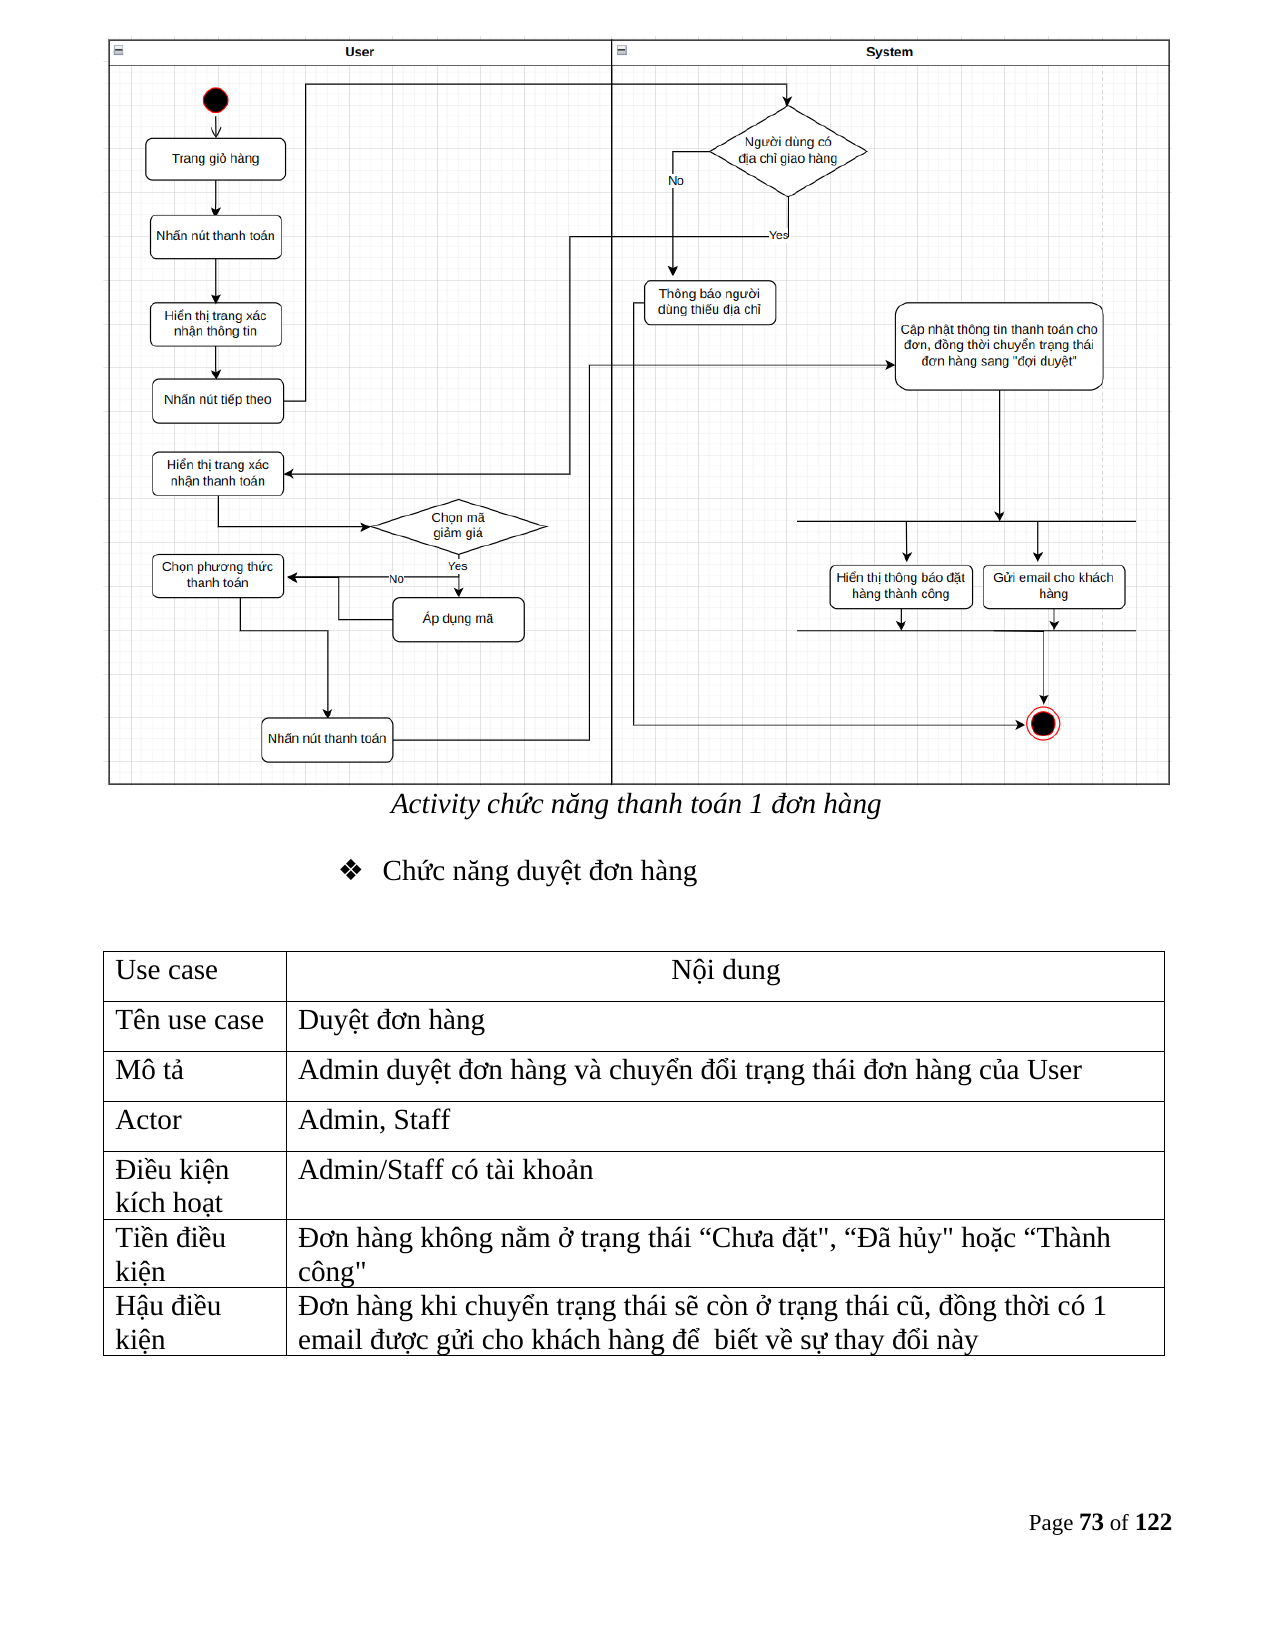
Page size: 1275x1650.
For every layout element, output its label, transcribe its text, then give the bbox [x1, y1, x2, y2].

table_cell Admin, Staff [287, 1102, 1164, 1151]
table_cell Hậu điều kiện [104, 1288, 286, 1355]
table_cell Đơn hàng không nằm ở trạng thái “Chưa đặt", “Đã hủy" hoặc “Thành công" [287, 1220, 1164, 1287]
table_cell Mô tả [104, 1052, 286, 1101]
table_cell Admin/Staff có tài khoản [287, 1152, 1164, 1219]
table_cell Đơn hàng khi chuyển trạng thái sẽ còn ở trạng thái cũ, đồng thời có 1 email được gửi cho khách hàng để biết về sự thay đổi này [287, 1288, 1164, 1355]
picture [103, 36, 1172, 786]
table_cell Actor [104, 1102, 286, 1151]
table_header Use case [104, 952, 286, 1001]
text Activity chức năng thanh toán 1 đơn hàng [103, 786, 1172, 819]
table_cell Duyệt đơn hàng [287, 1002, 1164, 1051]
table_header Nội dung [287, 952, 1164, 1001]
table_cell Tên use case [104, 1002, 286, 1051]
table_cell Tiền điều kiện [104, 1220, 286, 1287]
list Chức năng duyệt đơn hàng [338, 838, 1172, 897]
table_cell Điều kiện kích hoạt [104, 1152, 286, 1219]
table_cell Admin duyệt đơn hàng và chuyển đổi trạng thái đơn hàng của User [287, 1052, 1164, 1101]
